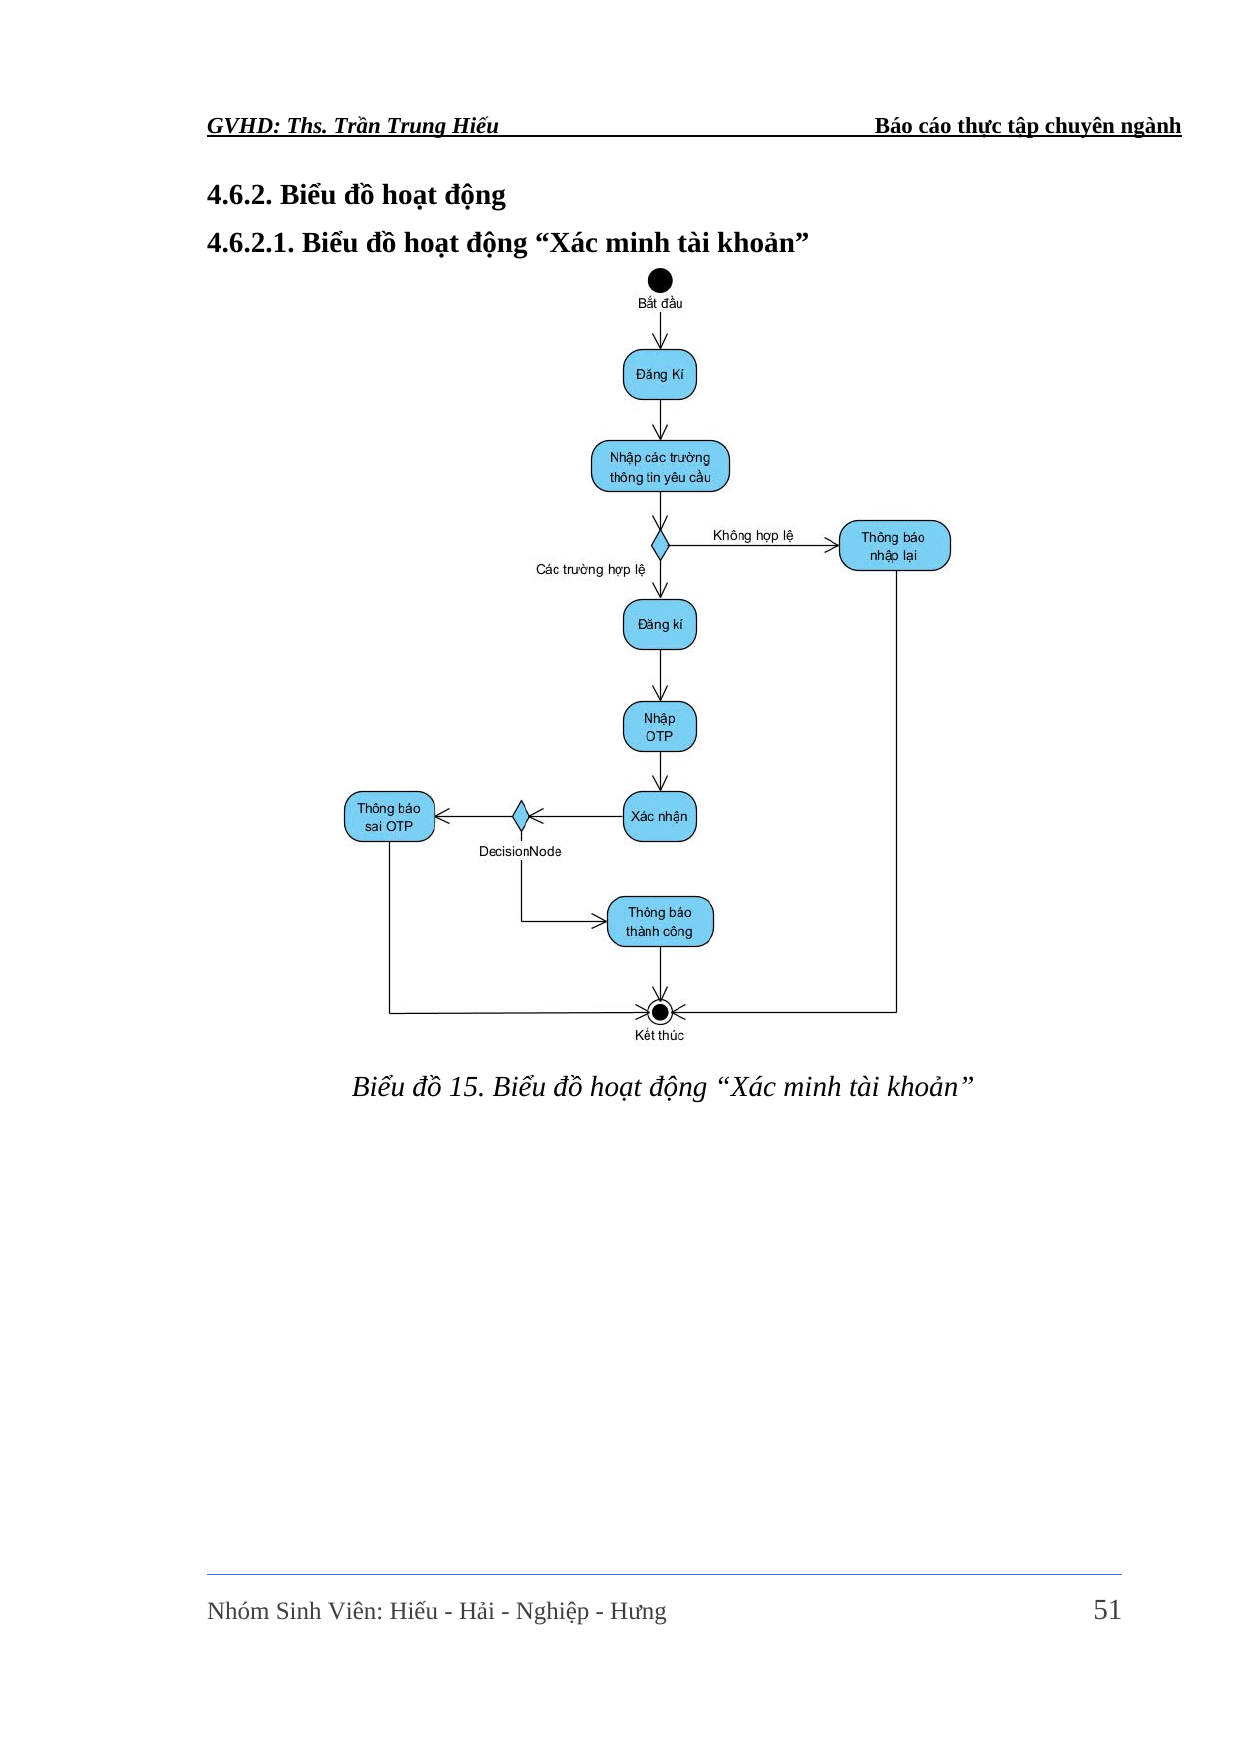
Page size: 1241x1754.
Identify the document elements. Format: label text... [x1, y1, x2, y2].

subtitle 4.6.2.1. Biểu đồ hoạt động “Xác minh tài khoản” [207, 225, 1122, 258]
subtitle 4.6.2. Biểu đồ hoạt động [207, 177, 1122, 211]
text Biểu đồ 15. Biểu đồ hoạt động “Xác minh tài khoản” [207, 1069, 1122, 1102]
picture [159, 268, 1198, 1059]
